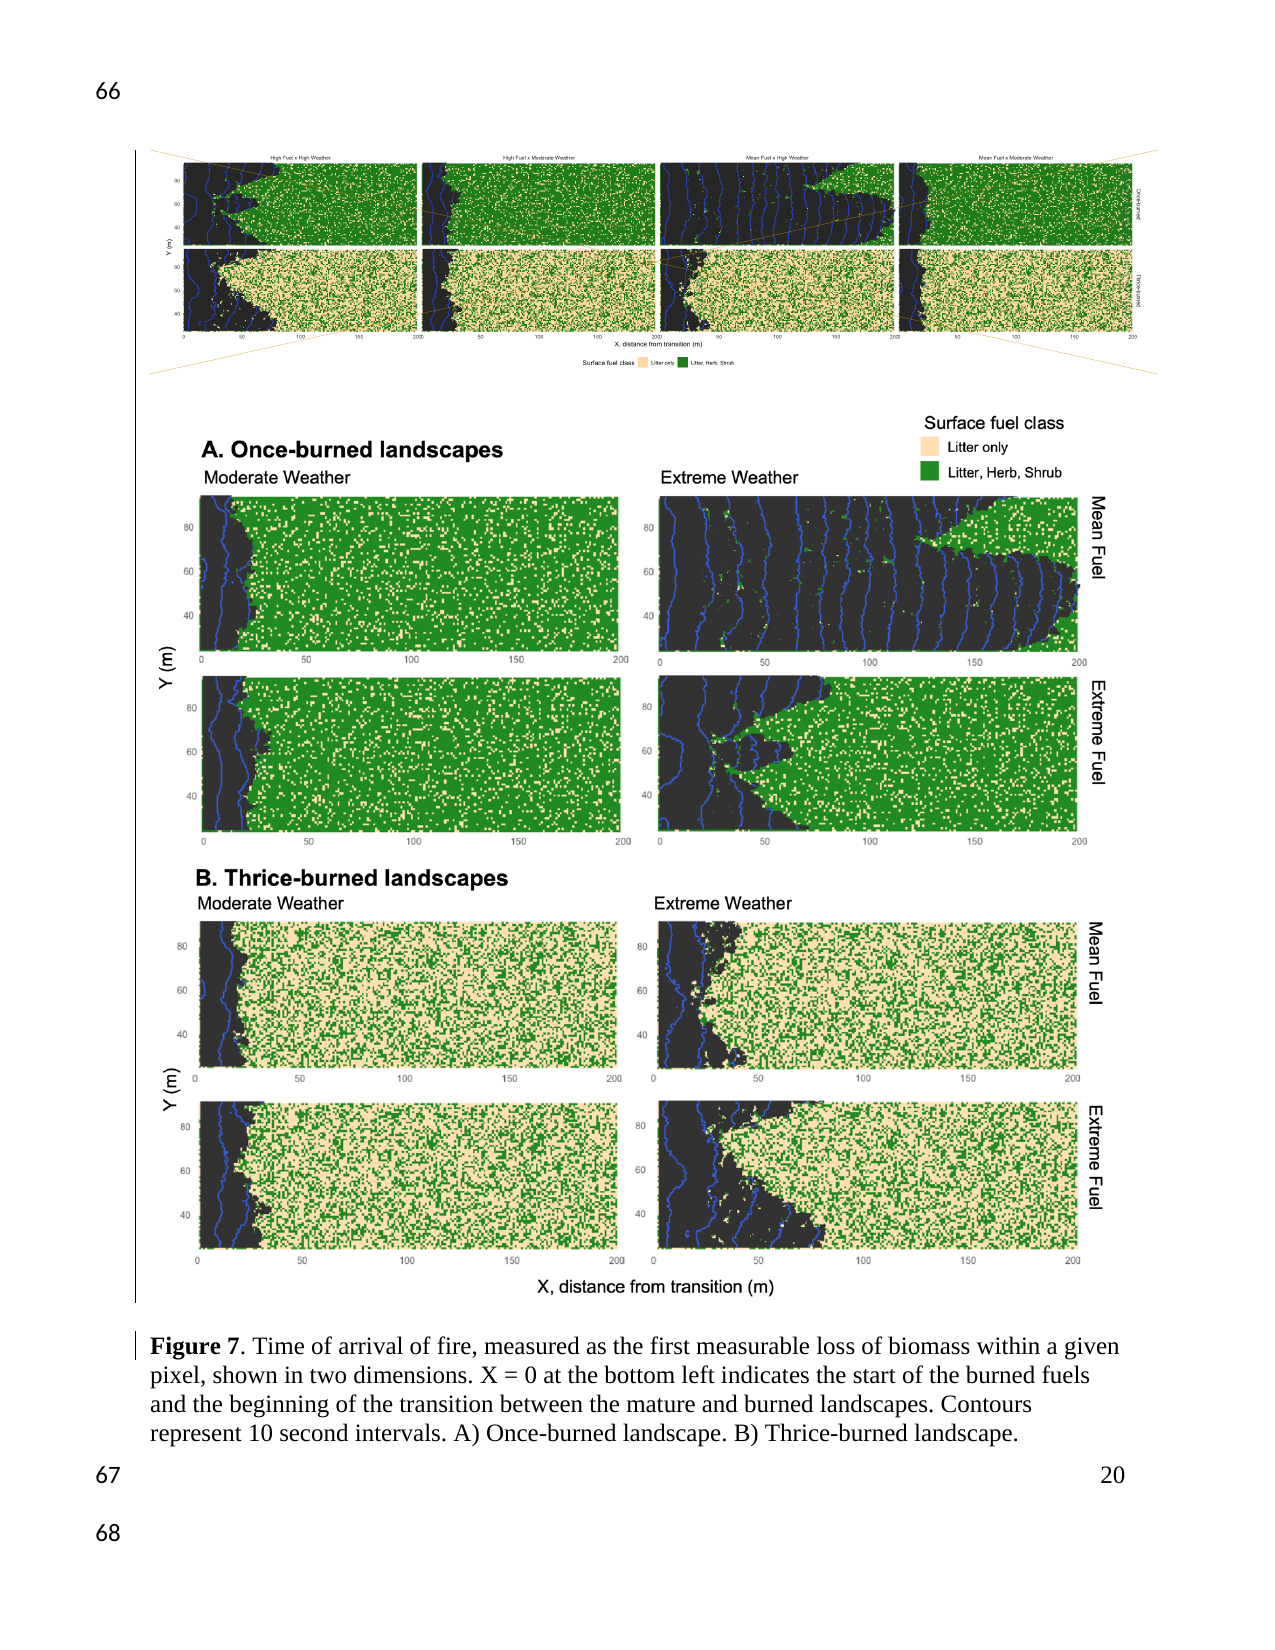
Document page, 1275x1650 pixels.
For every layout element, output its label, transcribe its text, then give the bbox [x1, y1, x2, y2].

picture [155, 263, 1152, 374]
picture [150, 402, 1125, 1303]
picture [150, 151, 648, 373]
text Figure 7. Time of arrival of fire, measured as the first measurable loss of biomass within a given pixel, shown in two dimensions. X = 0 at the bottom left indicates the start of the burned fuels and the beginning of the transition between the mature and burned landscapes. Contours represent 10 second intervals. A) Once-burned landscape. B) Thrice-burned landscape. [150, 1331, 1125, 1446]
picture [659, 151, 1158, 373]
picture [155, 150, 1152, 261]
